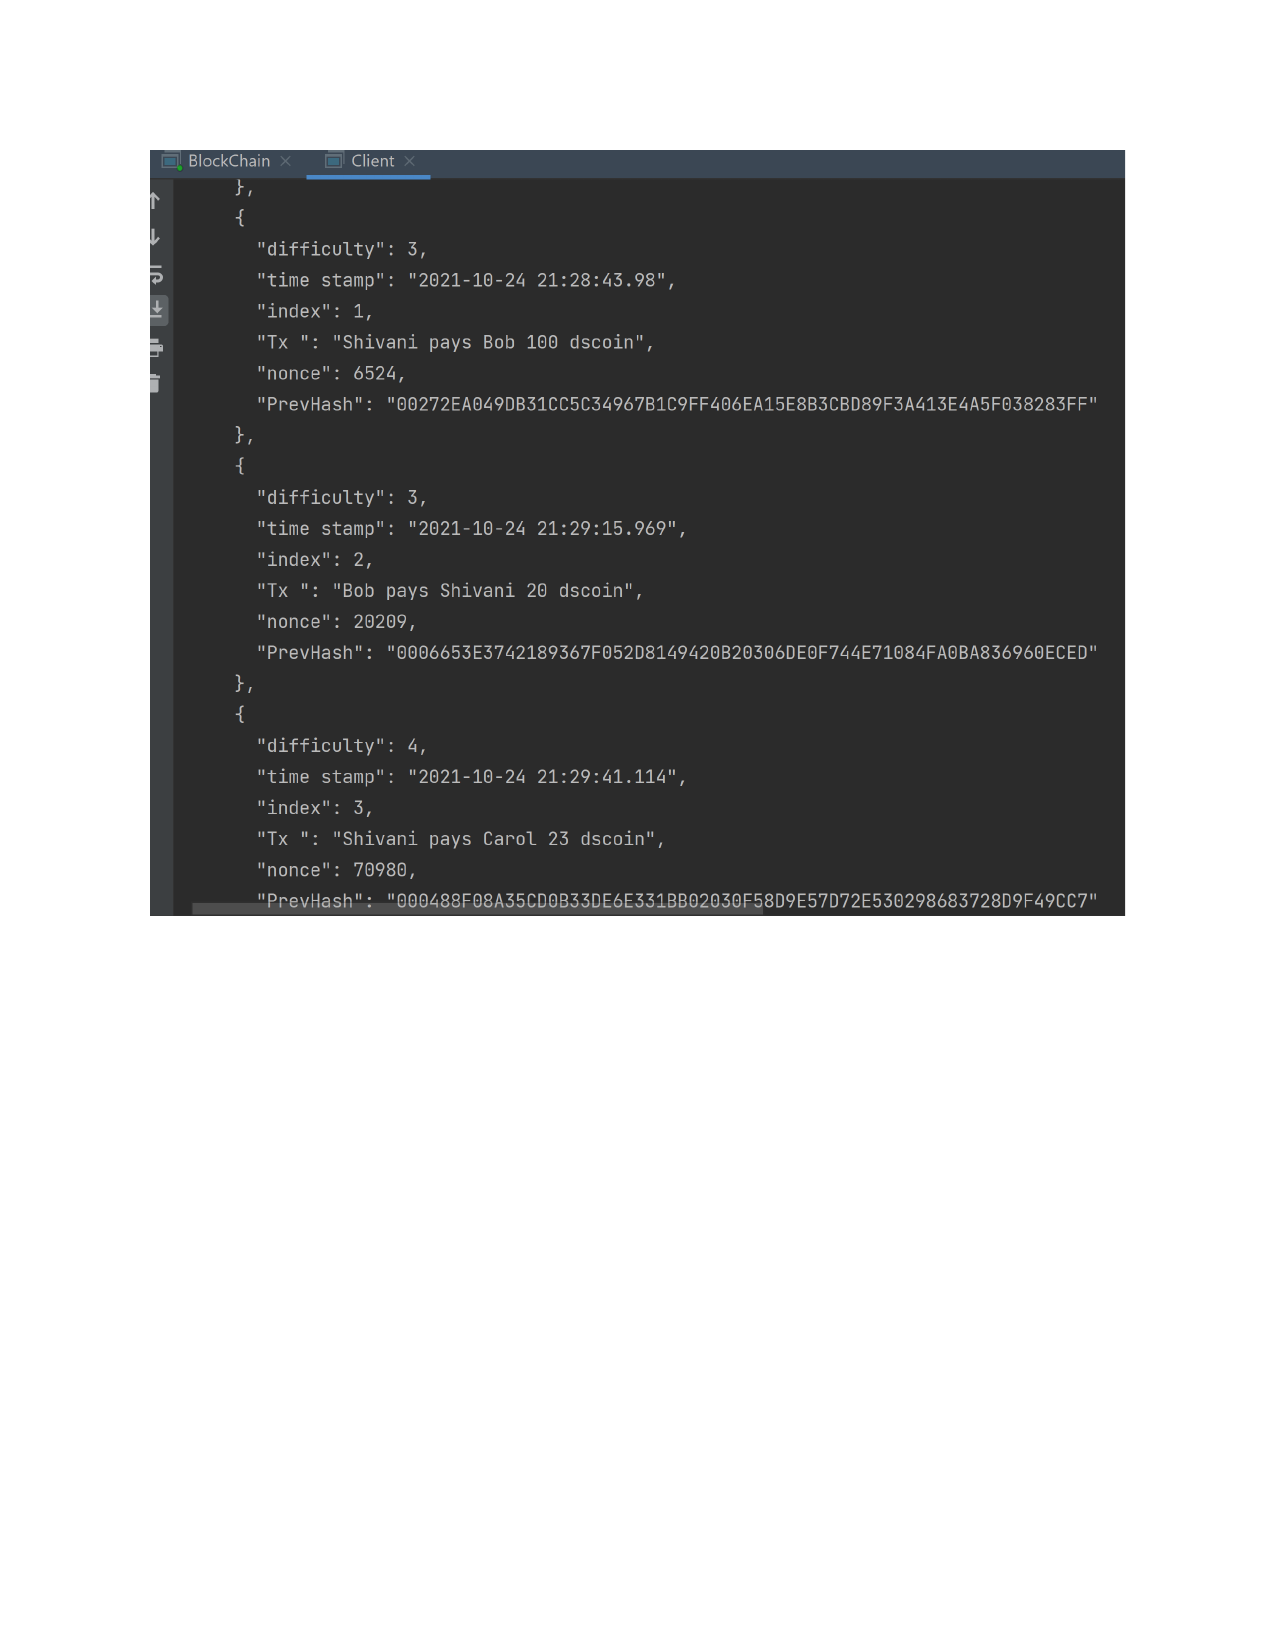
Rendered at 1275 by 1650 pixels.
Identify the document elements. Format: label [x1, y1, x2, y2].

picture [150, 150, 1125, 916]
